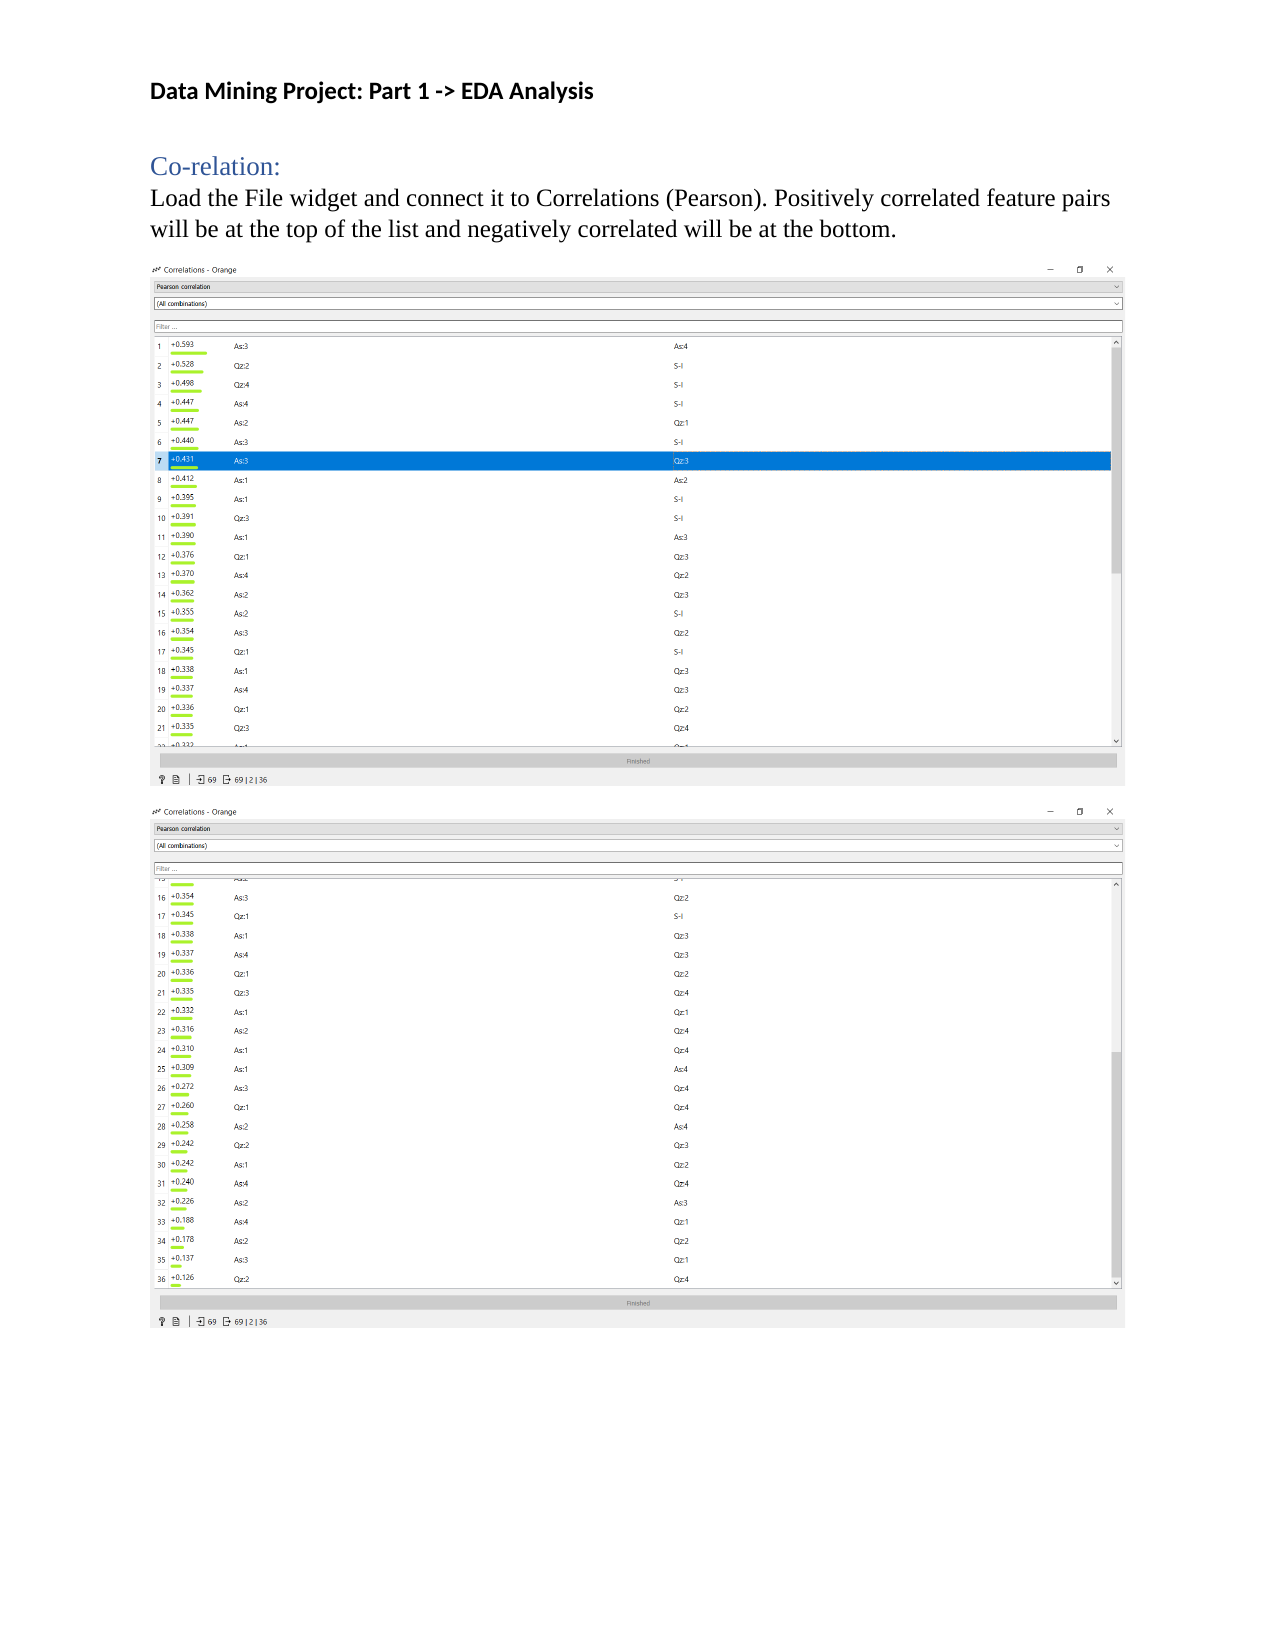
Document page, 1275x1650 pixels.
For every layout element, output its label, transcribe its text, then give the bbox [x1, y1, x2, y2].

text Load the File widget and connect it to Correlations (Pearson). Positively correlated feature pairs will be at the top of the list and negatively correlated will be at the bottom. [150, 183, 1125, 243]
picture [150, 804, 1125, 1328]
picture [150, 262, 1125, 786]
subtitle Co-relation: [150, 150, 1125, 181]
